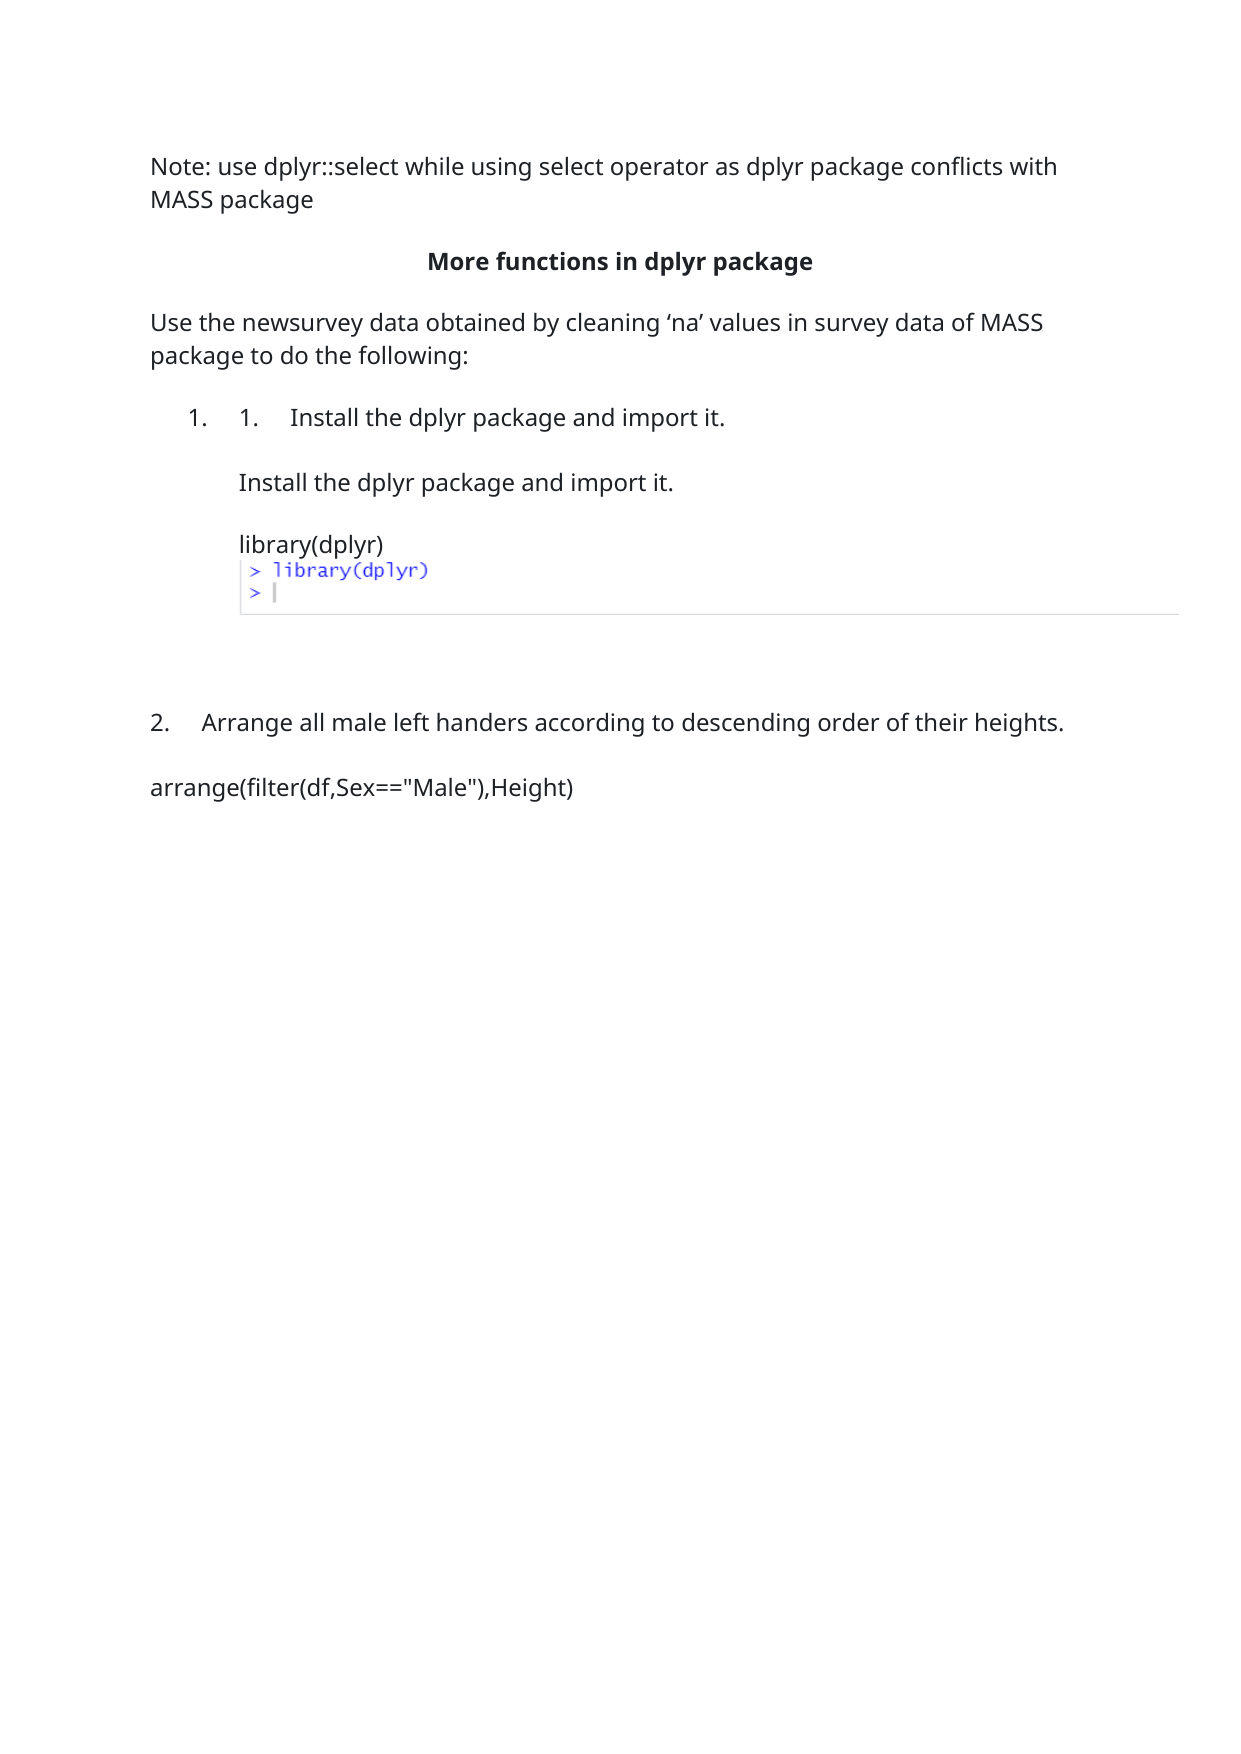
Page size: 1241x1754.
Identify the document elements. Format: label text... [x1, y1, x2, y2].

text More functions in dplyr package [150, 244, 1090, 277]
text library(dplyr) [239, 527, 1090, 560]
text Note: use dplyr::select while using select operator as dplyr package conflicts with MASS package [150, 150, 1090, 215]
picture [238, 560, 1179, 615]
text Use the newsurvey data obtained by cleaning ‘na’ values in survey data of MASS package to do the following: [150, 306, 1090, 371]
list 1. Install the dplyr package and import it. Install the dplyr package and import it. [187, 401, 1090, 498]
text 2. Arrange all male left handers according to descending order of their heights. arrange(filter(df,Sex=="Male"),Height) [150, 706, 1090, 803]
